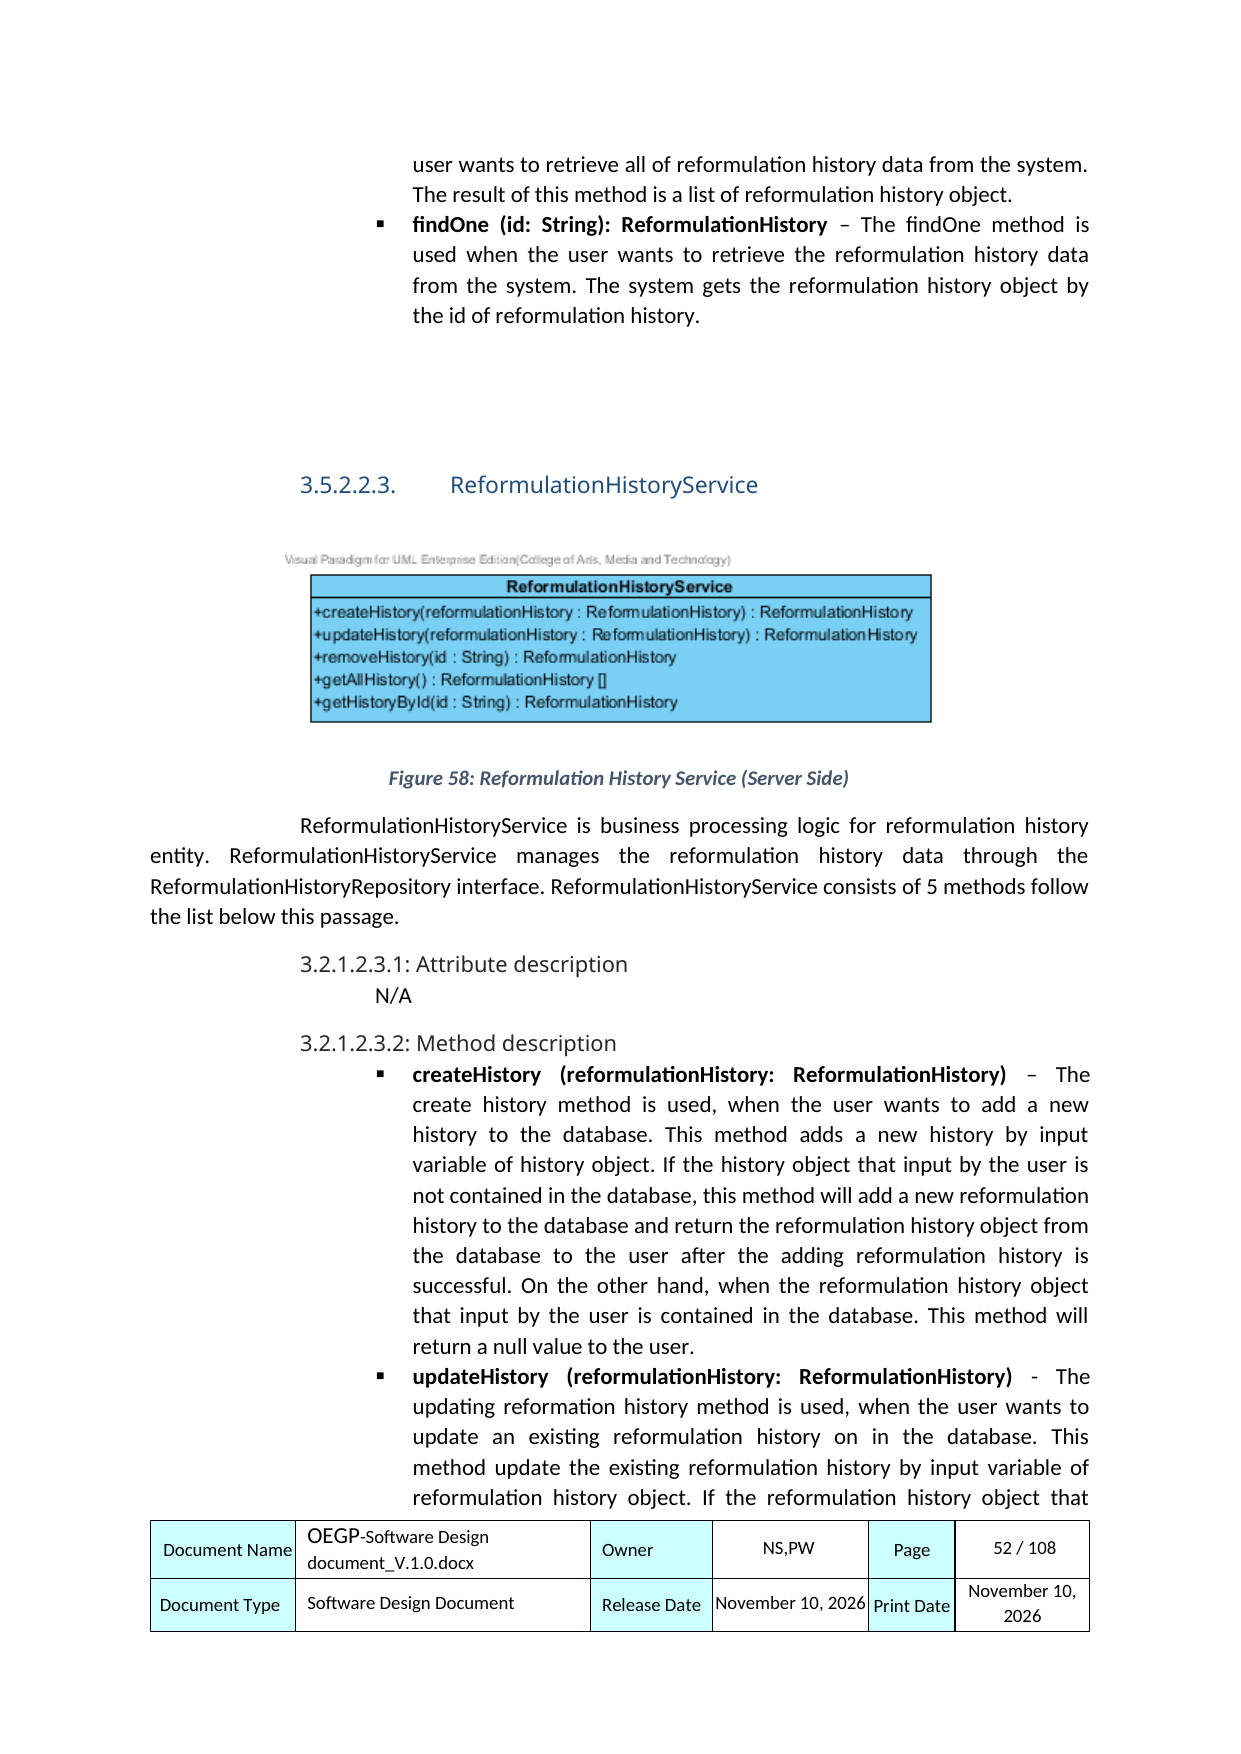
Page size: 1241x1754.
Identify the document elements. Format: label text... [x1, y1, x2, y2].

text Figure 58: Reformulation History Service (Server Side) [150, 765, 1090, 791]
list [375, 150, 1090, 208]
subtitle ReformulationHistoryService [300, 469, 1090, 500]
text ReformulationHistoryService is business processing logic for reformulation history entity. ReformulationHistoryService manages the reformulation history data through the ReformulationHistoryRepository interface. ReformulationHistoryService consists of 5 methods follow the list below this passage. [150, 811, 1090, 930]
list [375, 1362, 1090, 1511]
list findOne (id: String): ReformulationHistory – The findOne method is used when the user wants to retrieve the reformulation history data from the system. The system gets the reformulation history object by the id of reformulation history. [375, 210, 1090, 329]
list createHistory (reformulationHistory: ReformulationHistory) – The create history method is used, when the user wants to add a new history to the database. This method adds a new history by input variable of history object. If the history object that input by the user is not contained in the database, this method will add a new reformulation history to the database and return the reformulation history object from the database to the user after the adding reformulation history is successful. On the other hand, when the reformulation history object that input by the user is contained in the database. This method will return a null value to the user. [375, 1060, 1090, 1360]
subtitle 3.2.1.2.3.2: Method description [262, 1028, 1090, 1058]
subtitle 3.2.1.2.3.1: Attribute description [225, 949, 1090, 979]
picture [285, 549, 956, 747]
text N/A [150, 981, 1090, 1009]
